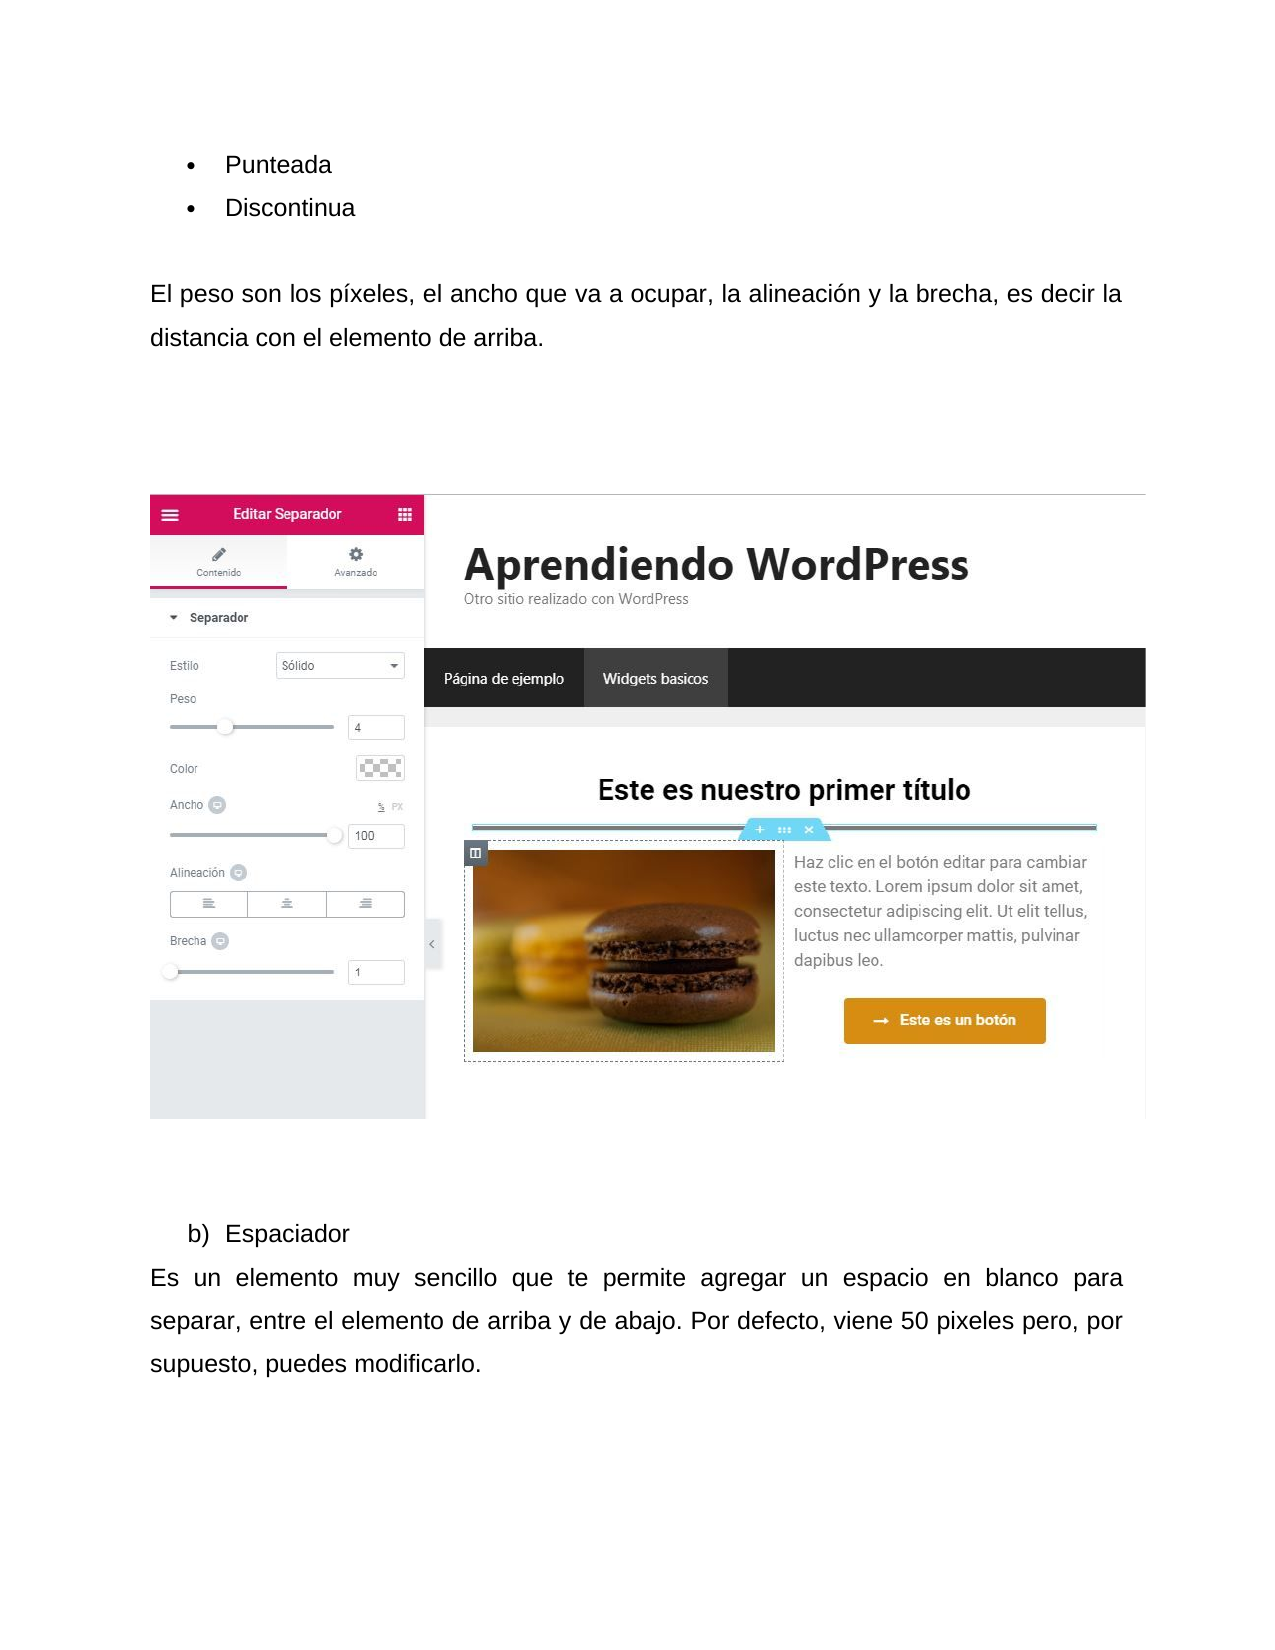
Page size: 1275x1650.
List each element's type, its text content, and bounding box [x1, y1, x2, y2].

text Es un elemento muy sencillo que te permite agregar un espacio en blanco para separar, entre el elemento de arriba y de abajo. Por defecto, viene 50 pixeles pero, por supuesto, puedes modificarlo. [150, 1262, 1125, 1377]
list Discontinua [187, 193, 1125, 222]
text El peso son los píxeles, el ancho que va a ocupar, la alineación y la brecha, es decir la distancia con el elemento de arriba. [150, 279, 1125, 351]
list Punteada [187, 150, 1125, 179]
picture [150, 493, 1146, 1119]
subtitle Espaciador [187, 1219, 1125, 1248]
